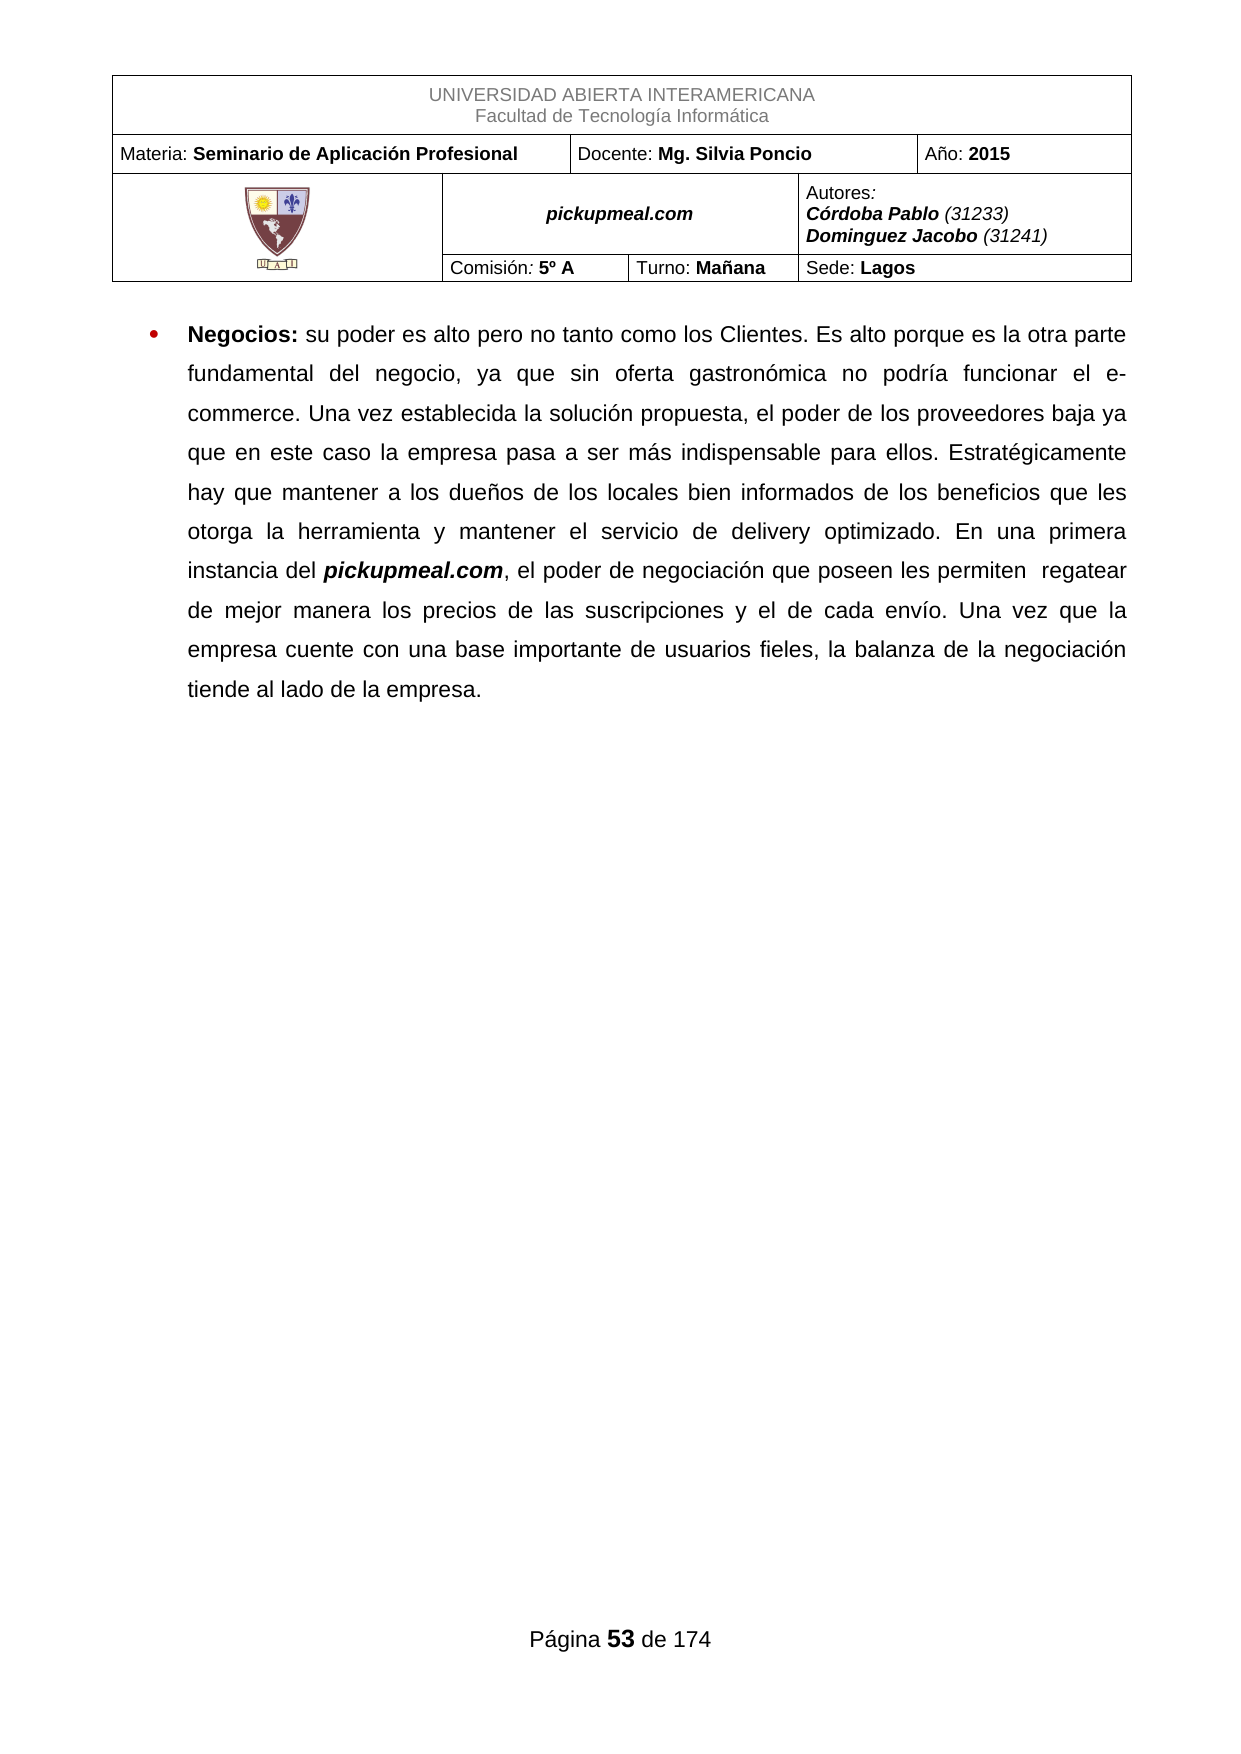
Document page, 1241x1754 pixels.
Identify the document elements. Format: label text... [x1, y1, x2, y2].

list Negocios: su poder es alto pero no tanto como los Clientes. Es alto porque es la otra parte fundamental del negocio, ya que sin oferta gastronómica no podría funcionar el e-commerce. Una vez establecida la solución propuesta, el poder de los proveedores baja ya que en este caso la empresa pasa a ser más indispensable para ellos. Estratégicamente hay que mantener a los dueños de los locales bien informados de los beneficios que les otorga la herramienta y mantener el servicio de delivery optimizado. En una primera instancia del pickupmeal.com, el poder de negociación que poseen les permiten regatear de mejor manera los precios de las suscripciones y el de cada envío. Una vez que la empresa cuente con una base importante de usuarios fieles, la balanza de la negociación tiende al lado de la empresa. [150, 321, 1128, 702]
picture [230, 182, 325, 273]
